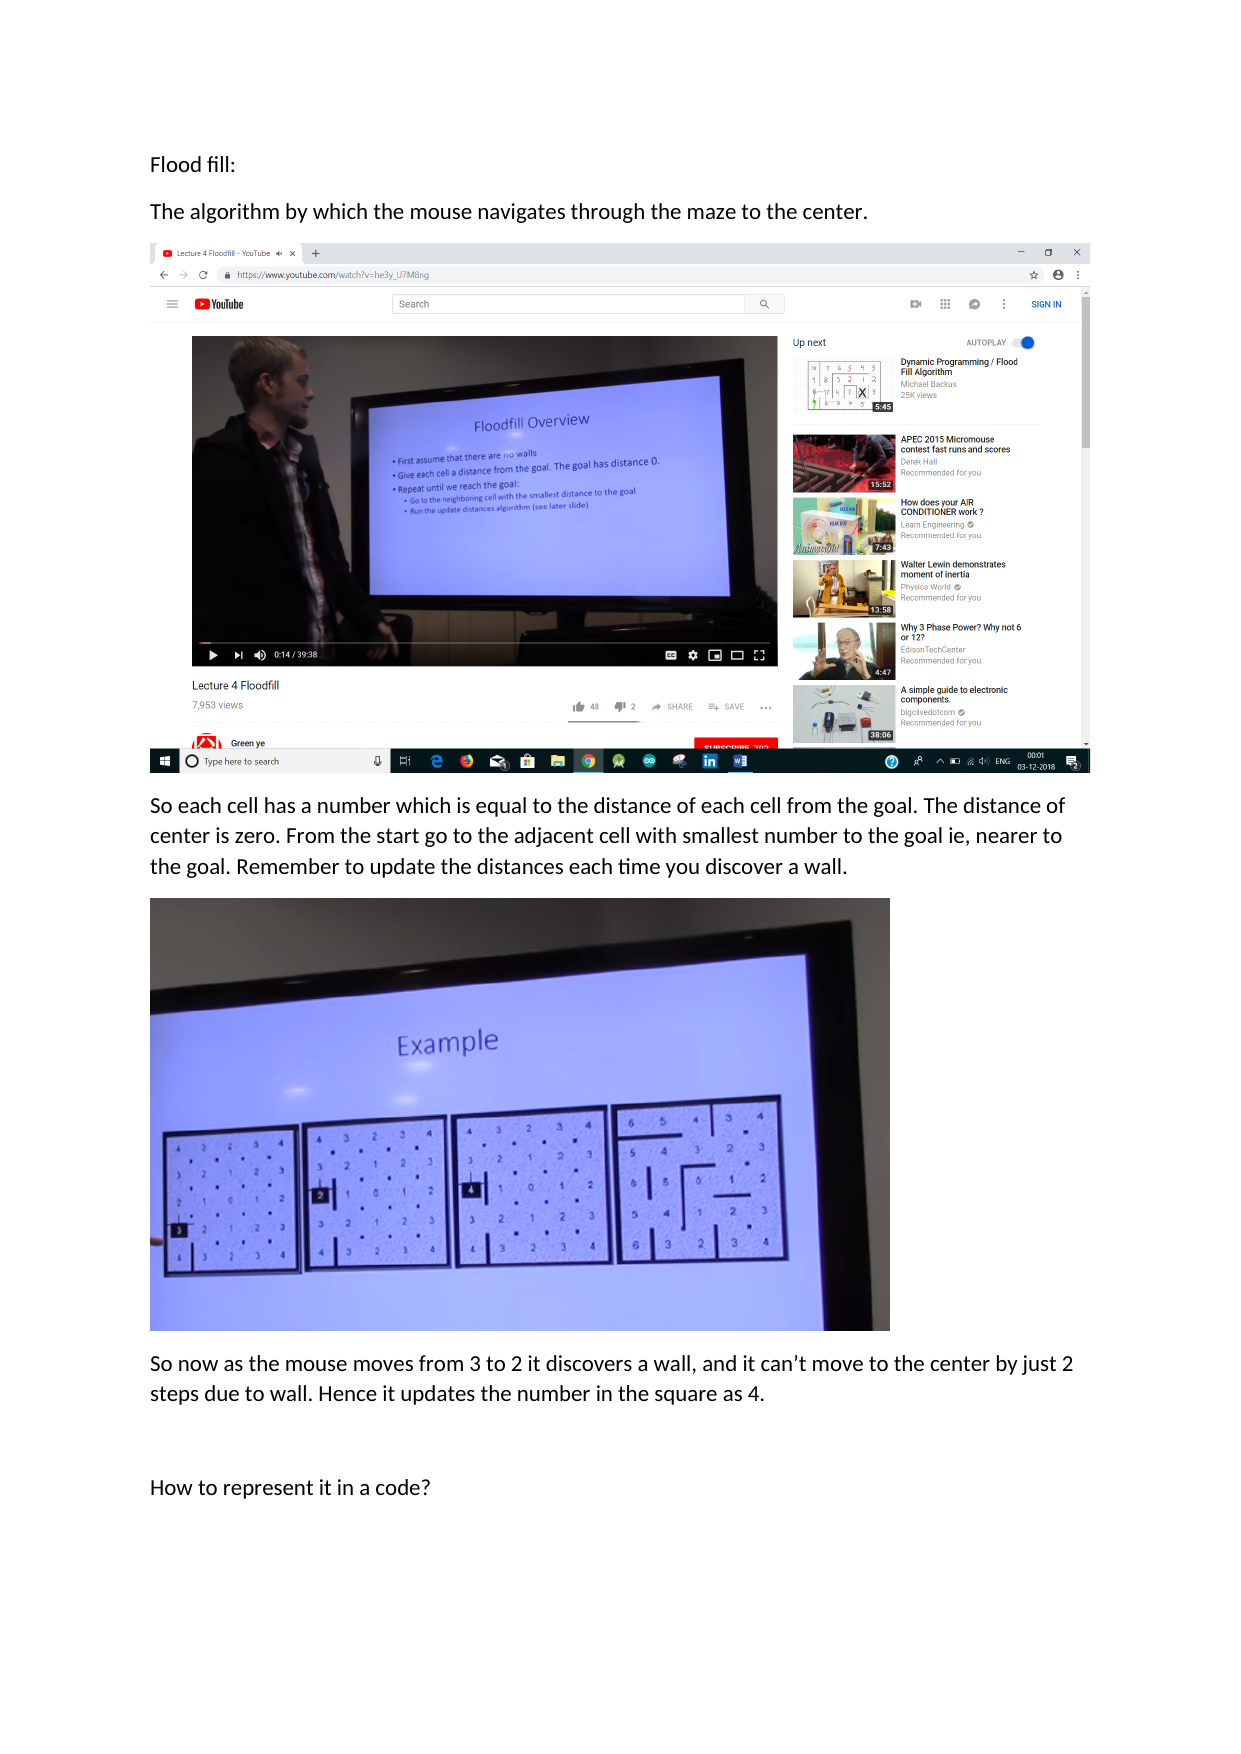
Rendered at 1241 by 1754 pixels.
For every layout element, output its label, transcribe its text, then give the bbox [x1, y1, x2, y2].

text The algorithm by which the mouse navigates through the maze to the center. [150, 197, 1090, 225]
picture [150, 898, 890, 1331]
picture [150, 243, 1091, 773]
text Flood fill: [150, 150, 1090, 178]
text So now as the mouse moves from 3 to 2 it discovers a wall, and it can’t move to the center by just 2 steps due to wall. Hence it updates the number in the square as 4. [150, 1349, 1090, 1407]
text So each cell has a number which is equal to the distance of each cell from the goal. The distance of center is zero. From the start go to the adjacent cell with smallest number to the goal ie, nearer to the goal. Remember to update the distances each time you discover a wall. [150, 791, 1090, 880]
text How to represent it in a code? [150, 1473, 1090, 1501]
